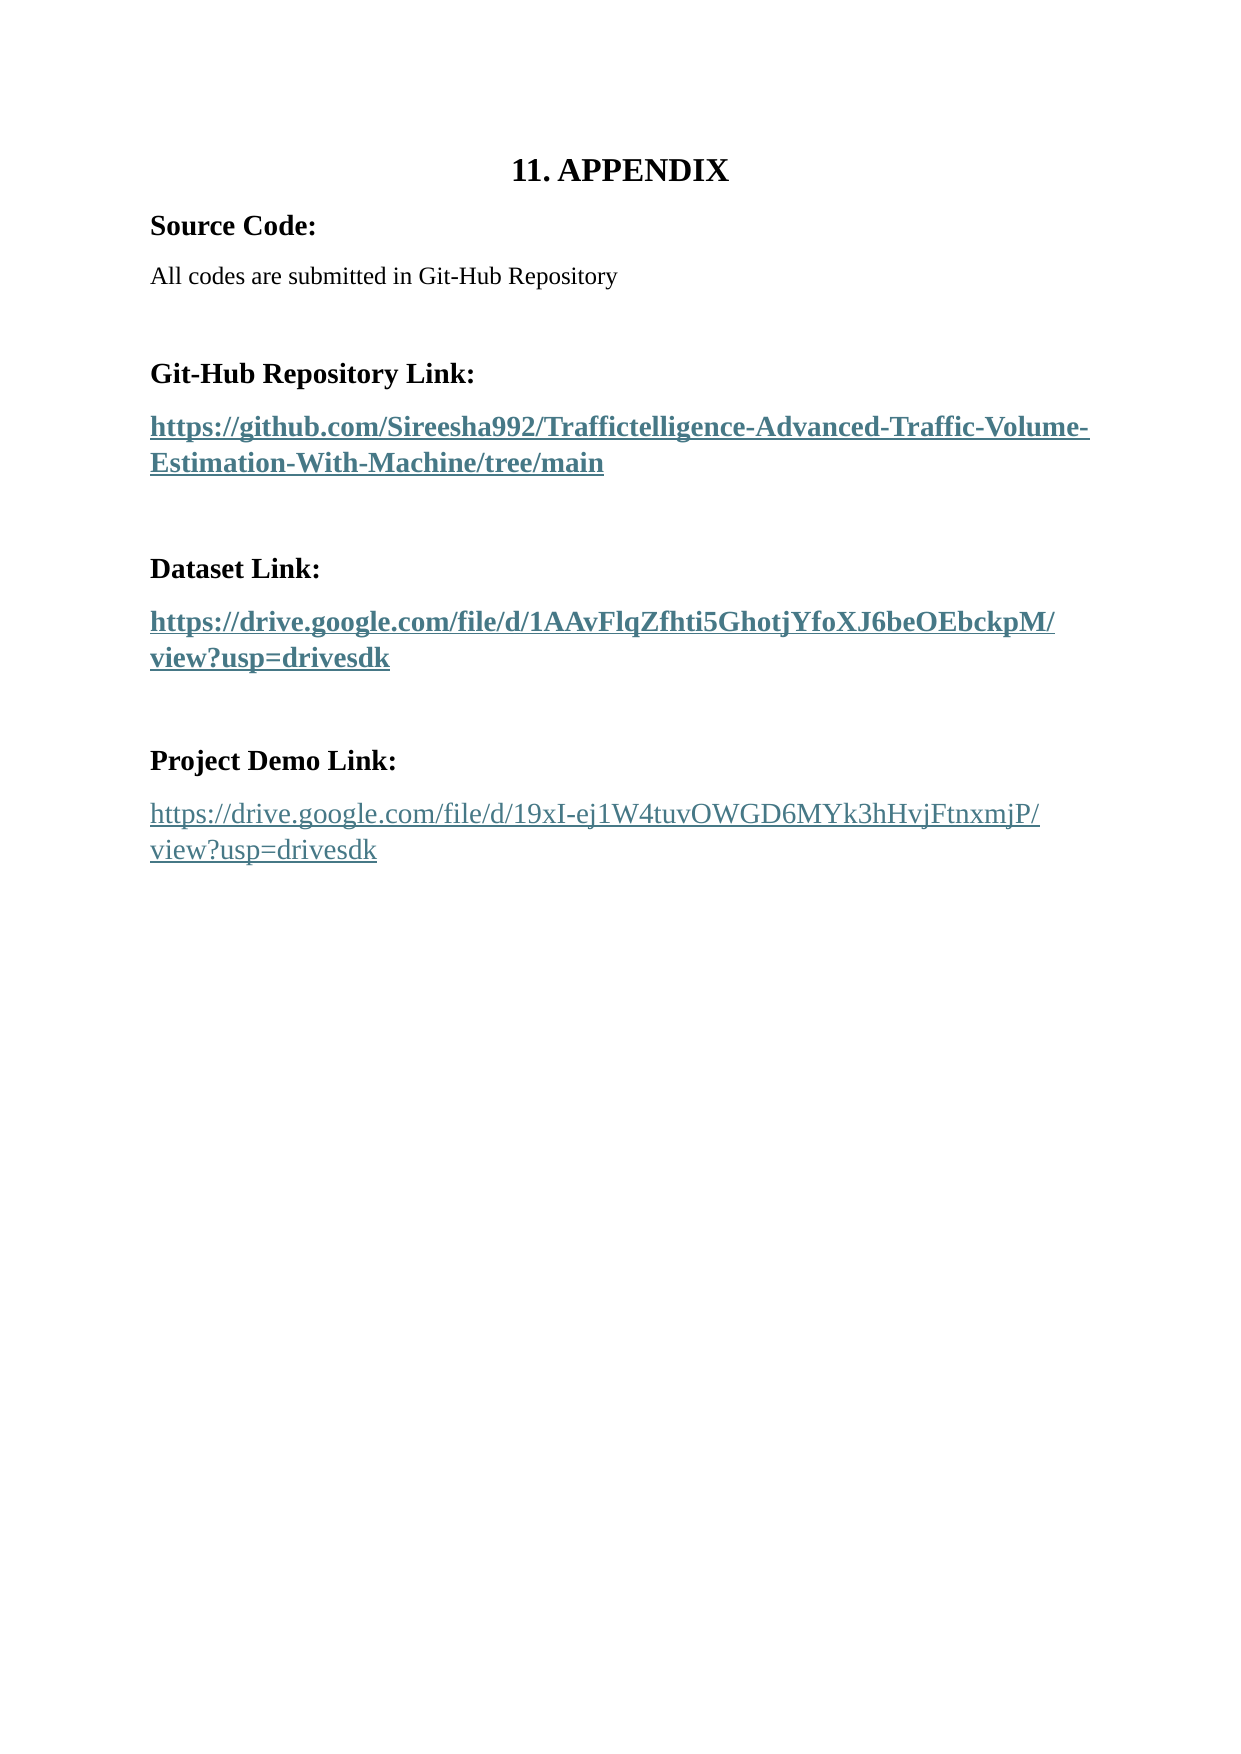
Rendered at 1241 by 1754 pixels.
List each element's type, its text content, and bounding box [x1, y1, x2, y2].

text https://drive.google.com/file/d/1AAvFlqZfhti5GhotjYfoXJ6beOEbckpM/view?usp=drivesdk [150, 604, 1090, 673]
text Git-Hub Repository Link: [150, 356, 1090, 390]
text Dataset Link: [150, 551, 1090, 584]
text Source Code: [150, 208, 1090, 242]
text https://github.com/Sireesha992/Traffictelligence-Advanced-Traffic-Volume-Estimation-With-Machine/tree/main [150, 440, 1090, 479]
text https://drive.google.com/file/d/19xI-ej1W4tuvOWGD6MYk3hHvjFtnxmjP/view?usp=drivesdk [150, 796, 1090, 866]
text https://github.com/Sireesha992/Traffictelligence-Advanced-Traffic-Volume-Estimation-With-Machine/tree/main [150, 409, 1090, 438]
text Project Demo Link: [150, 743, 1090, 777]
text All codes are submitted in Git-Hub Repository [150, 261, 1090, 289]
text 11. APPENDIX [150, 150, 1090, 188]
